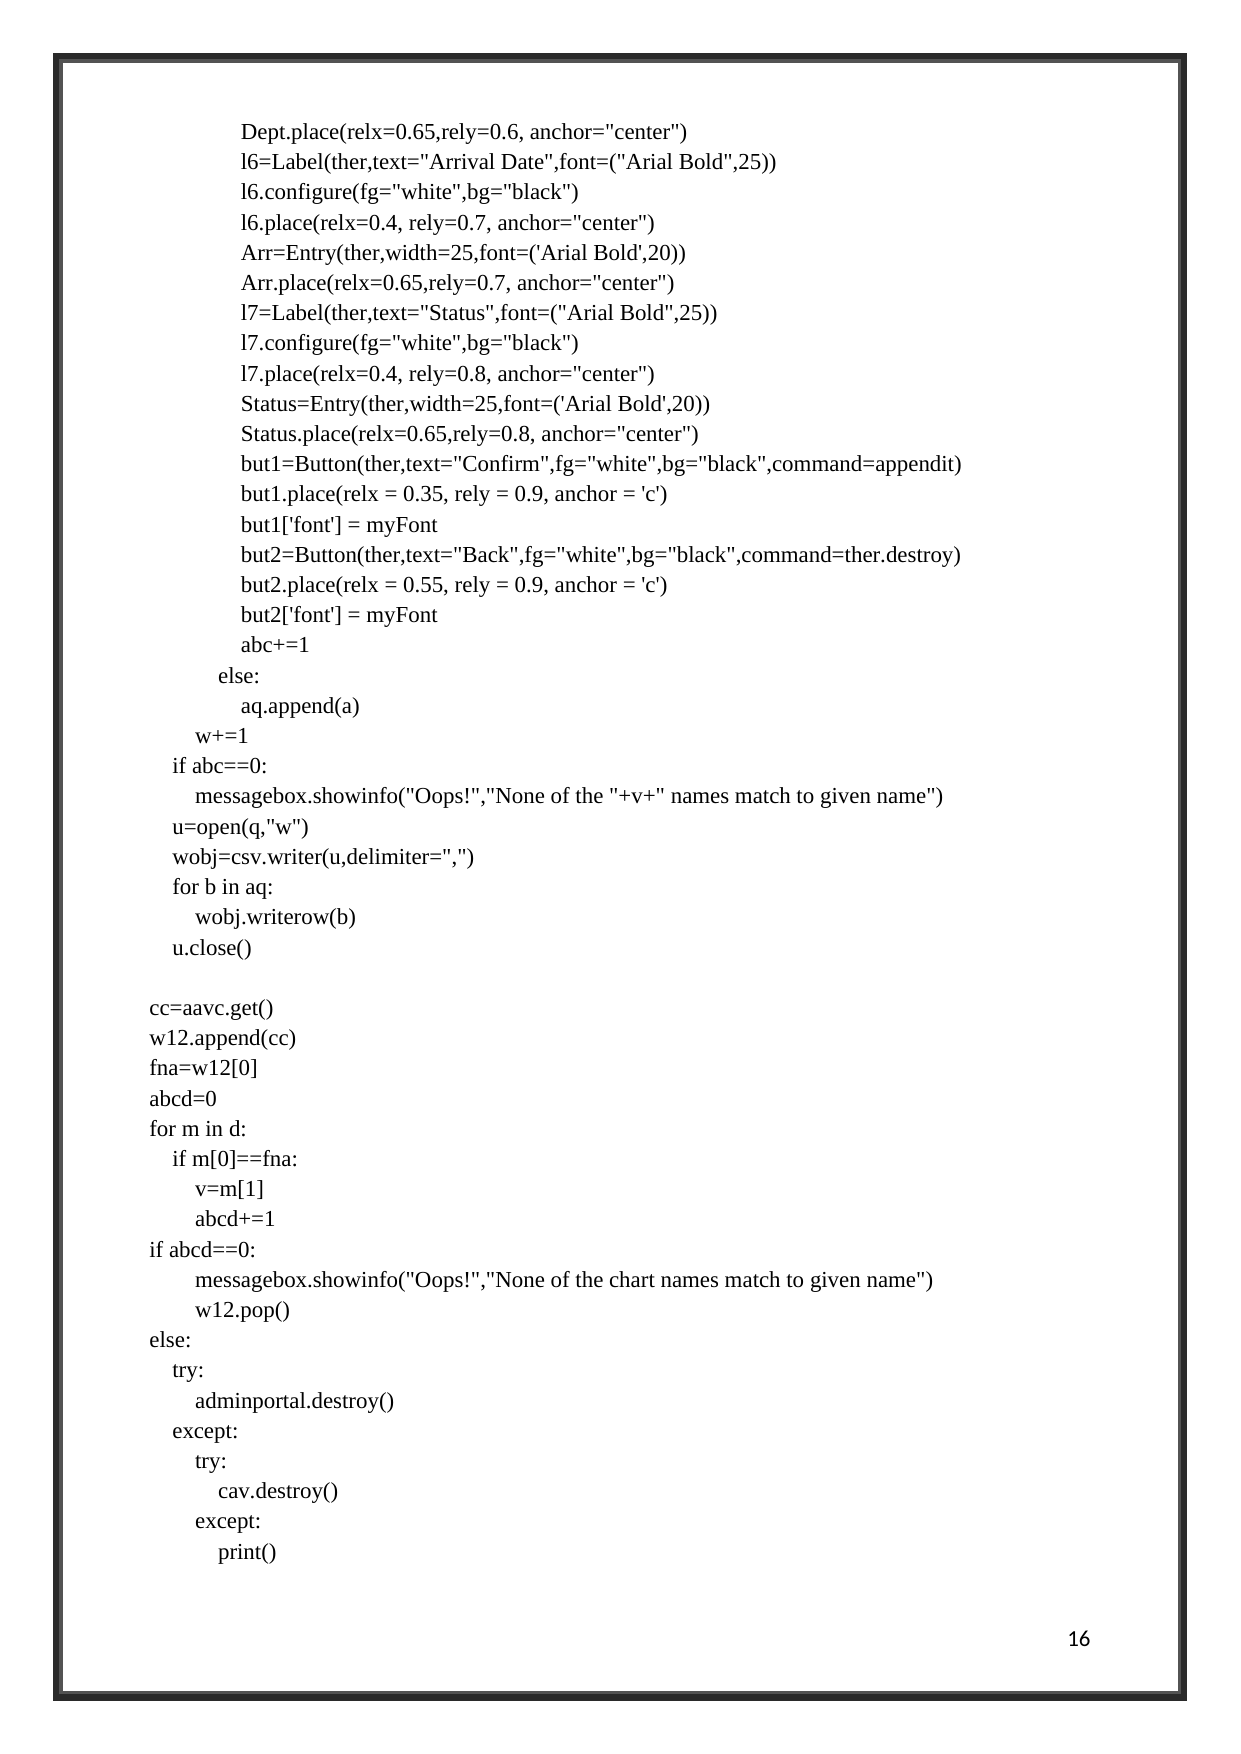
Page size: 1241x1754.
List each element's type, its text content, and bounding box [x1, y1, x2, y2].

text u.close() [103, 934, 1090, 960]
text for m in d: [103, 1115, 1090, 1141]
text l7=Label(ther,text="Status",font=("Arial Bold",25)) [103, 299, 1090, 326]
text try: [103, 1357, 1090, 1383]
text messagebox.showinfo("Oops!","None of the "+v+" names match to given name") [103, 783, 1090, 809]
text if abcd==0: [103, 1236, 1090, 1262]
text aq.append(a) [103, 692, 1090, 718]
text abcd+=1 [103, 1206, 1090, 1232]
text l6.configure(fg="white",bg="black") [103, 178, 1090, 205]
text Status.place(relx=0.65,rely=0.8, anchor="center") [103, 420, 1090, 446]
text try: [103, 1447, 1090, 1473]
text Arr=Entry(ther,width=25,font=('Arial Bold',20)) [103, 239, 1090, 265]
text wobj.writerow(b) [103, 903, 1090, 930]
text abcd=0 [103, 1085, 1090, 1111]
text Status=Entry(ther,width=25,font=('Arial Bold',20)) [103, 390, 1090, 416]
text adminportal.destroy() [103, 1387, 1090, 1413]
text but2['font'] = myFont [103, 601, 1090, 628]
text l7.configure(fg="white",bg="black") [103, 329, 1090, 356]
text l6.place(relx=0.4, rely=0.7, anchor="center") [103, 209, 1090, 235]
text cc=aavc.get() [103, 994, 1090, 1020]
text but2.place(relx = 0.55, rely = 0.9, anchor = 'c') [103, 571, 1090, 597]
text abc+=1 [103, 632, 1090, 658]
text u=open(q,"w") [103, 813, 1090, 839]
text Dept.place(relx=0.65,rely=0.6, anchor="center") [103, 118, 1090, 144]
text messagebox.showinfo("Oops!","None of the chart names match to given name") [103, 1266, 1090, 1292]
text but1=Button(ther,text="Confirm",fg="white",bg="black",command=appendit) [103, 450, 1090, 477]
text l6=Label(ther,text="Arrival Date",font=("Arial Bold",25)) [103, 148, 1090, 174]
text but2=Button(ther,text="Back",fg="white",bg="black",command=ther.destroy) [103, 541, 1090, 567]
text v=m[1] [103, 1175, 1090, 1202]
text wobj=csv.writer(u,delimiter=",") [103, 843, 1090, 869]
text Arr.place(relx=0.65,rely=0.7, anchor="center") [103, 269, 1090, 295]
text if m[0]==fna: [103, 1145, 1090, 1171]
text if abc==0: [103, 752, 1090, 779]
text w12.pop() [103, 1296, 1090, 1322]
text print() [103, 1538, 1090, 1564]
text l7.place(relx=0.4, rely=0.8, anchor="center") [103, 360, 1090, 386]
text w12.append(cc) [103, 1024, 1090, 1051]
text else: [103, 1326, 1090, 1353]
text for b in aq: [103, 873, 1090, 899]
text fna=w12[0] [103, 1054, 1090, 1081]
text cav.destroy() [103, 1477, 1090, 1504]
text but1['font'] = myFont [103, 511, 1090, 537]
text but1.place(relx = 0.35, rely = 0.9, anchor = 'c') [103, 481, 1090, 507]
text except: [103, 1508, 1090, 1534]
text except: [103, 1417, 1090, 1443]
text w+=1 [103, 722, 1090, 748]
text else: [103, 662, 1090, 688]
